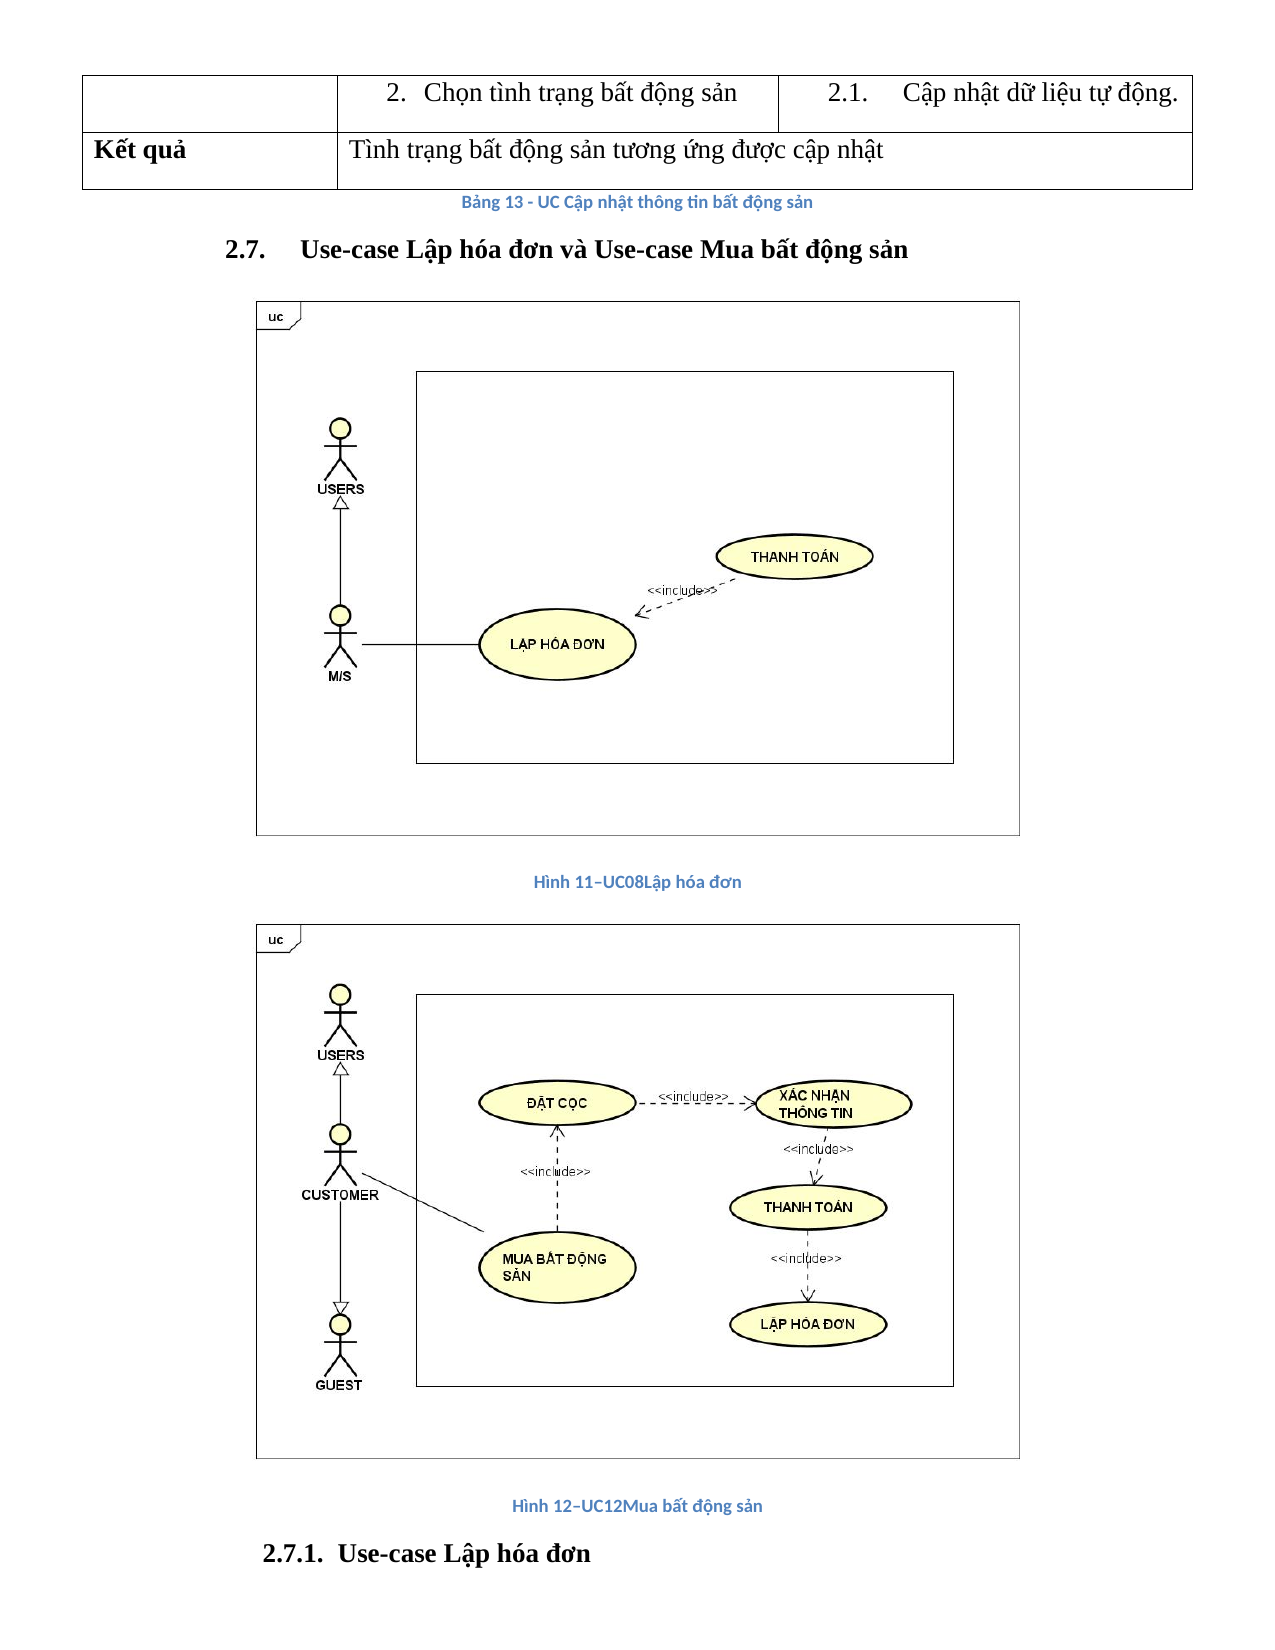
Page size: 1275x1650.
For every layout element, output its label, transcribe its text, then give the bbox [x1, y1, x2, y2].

picture [245, 913, 1030, 1469]
picture [245, 290, 1030, 846]
list Use-case Lập hóa đơn và Use-case Mua bất động sản [225, 233, 1200, 265]
list Use-case Lập hóa đơn [262, 1538, 1200, 1569]
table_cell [338, 76, 778, 132]
table_cell Kết quả [83, 133, 337, 189]
table_cell Tình trạng bất động sản tương ứng được cập nhật [338, 133, 1192, 189]
text Hình 11–UC08Lập hóa đơn [75, 870, 1200, 893]
text Hình 12–UC12Mua bất động sản [75, 1494, 1200, 1517]
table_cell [779, 76, 1192, 132]
text Bảng 13 - UC Cập nhật thông tin bất động sản [75, 190, 1200, 213]
